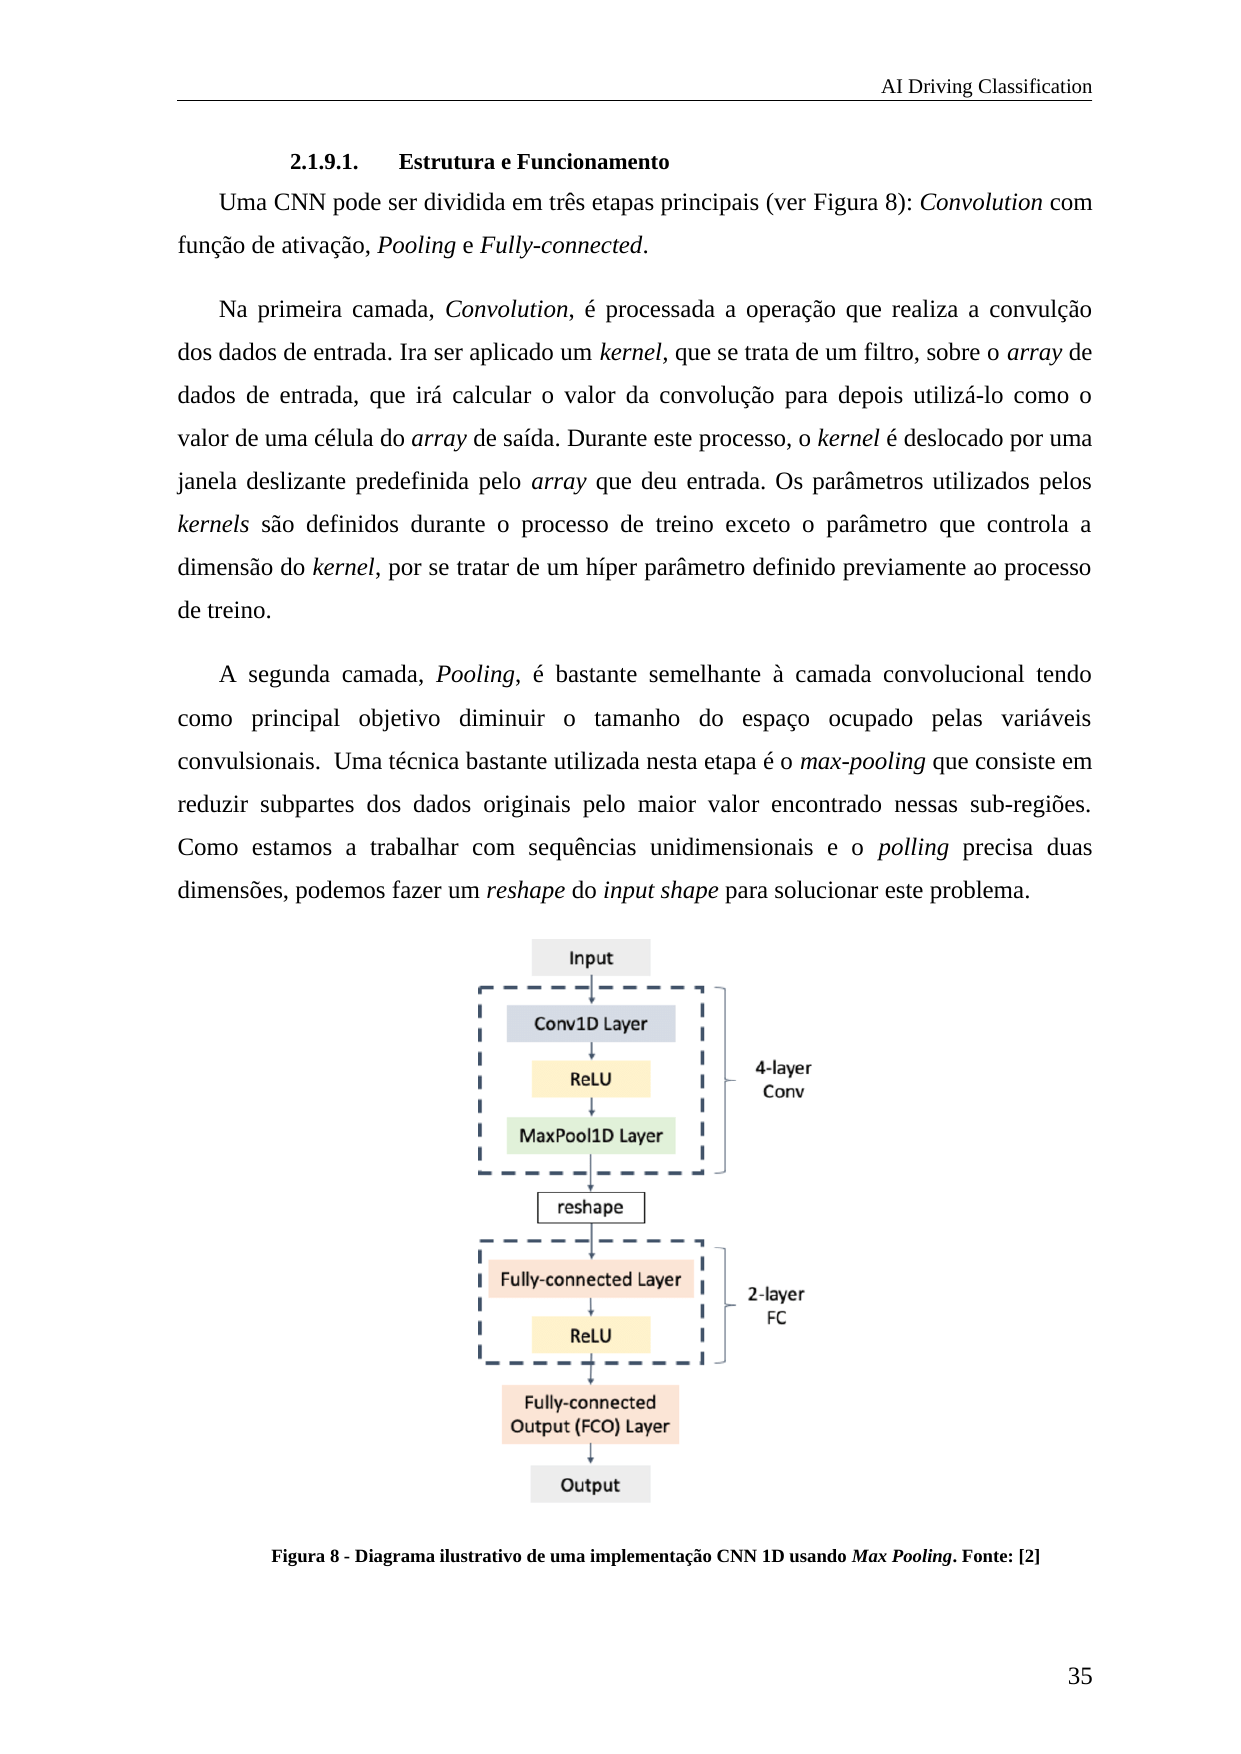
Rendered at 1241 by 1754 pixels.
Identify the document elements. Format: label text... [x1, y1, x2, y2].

text Uma CNN pode ser dividida em três etapas principais (ver Figura 8): Convolution com função de ativação, Pooling e Fully-connected. [177, 187, 1092, 258]
picture [477, 939, 834, 1510]
subtitle Estrutura e Funcionamento [290, 148, 1092, 174]
text Figura 8 - Diagrama ilustrativo de uma implementação CNN 1D usando Max Pooling. Fonte: [177, 1545, 1092, 1567]
text Na primeira camada, Convolution, é processada a operação que realiza a convulção dos dados de entrada. Ira ser aplicado um kernel, que se trata de um filtro, sobre o array de dados de entrada, que irá calcular o valor da convolução para depois utilizá-lo como o valor de uma célula do array de saída. Durante este processo, o kernel é deslocado por uma janela deslizante predefinida pelo array que deu entrada. Os parâmetros utilizados pelos kernels são definidos durante o processo de treino exceto o parâmetro que controla a dimensão do kernel, por se tratar de um híper parâmetro definido previamente ao processo de treino. [177, 294, 1092, 624]
text A segunda camada, Pooling, é bastante semelhante à camada convolucional tendo como principal objetivo diminuir o tamanho do espaço ocupado pelas variáveis convulsionais. Uma técnica bastante utilizada nesta etapa é o max-pooling que consiste em reduzir subpartes dos dados originais pelo maior valor encontrado nessas sub-regiões. Como estamos a trabalhar com sequências unidimensionais e o polling precisa duas dimensões, podemos fazer um reshape do input shape para solucionar este problema. [177, 659, 1092, 904]
